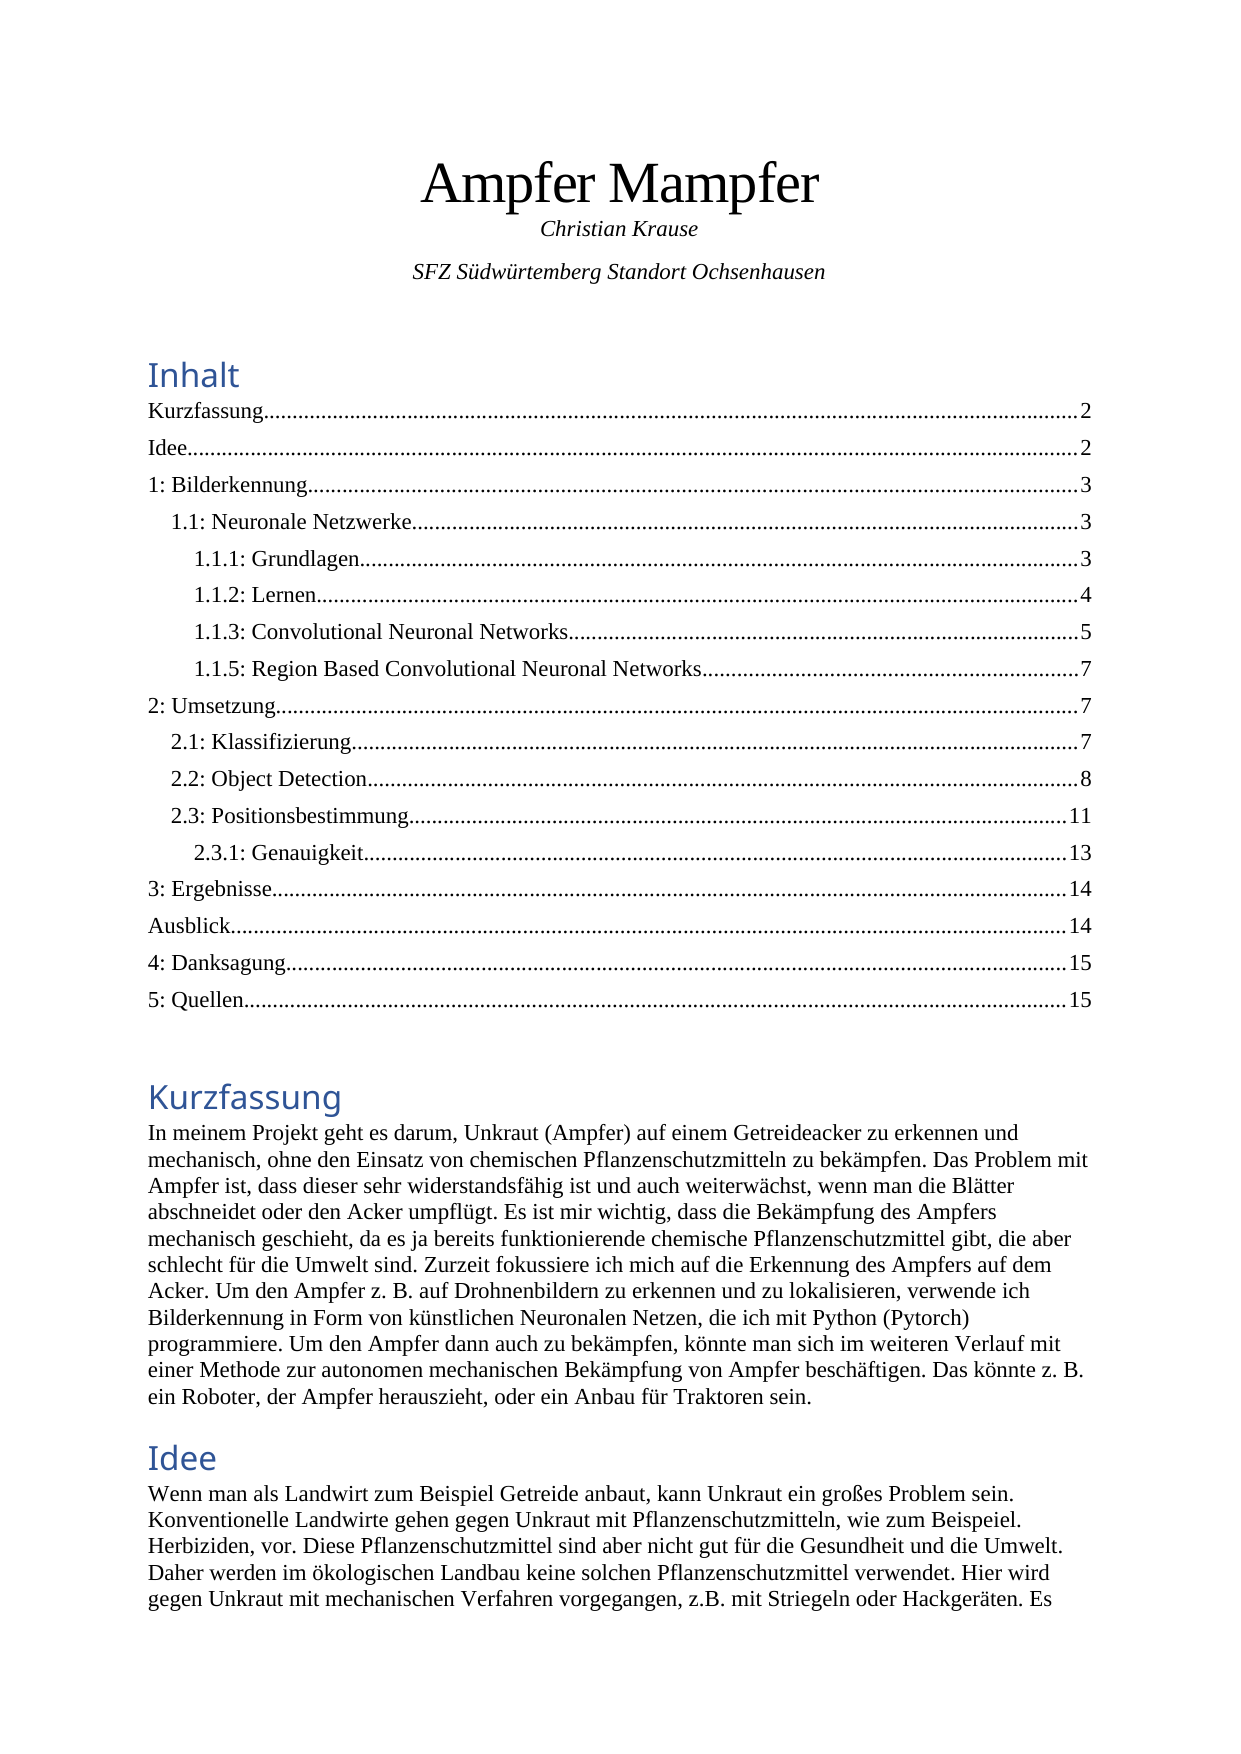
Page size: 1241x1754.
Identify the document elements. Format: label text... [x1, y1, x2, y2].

subtitle Idee [148, 1434, 1093, 1480]
text Idee 2 [148, 434, 1093, 461]
text 1.1.1: Grundlagen 3 [193, 544, 1093, 571]
text Christian Krause [148, 215, 1093, 241]
text 1.1: Neuronale Netzwerke 3 [171, 508, 1093, 534]
text 2.3.1: Genauigkeit 13 [193, 839, 1093, 865]
text 2.3: Positionsbestimmung 11 [171, 802, 1093, 828]
text 2.1: Klassifizierung 7 [171, 728, 1093, 755]
text In meinem Projekt geht es darum, Unkraut (Ampfer) auf einem Getreideacker zu erkennen und mechanisch, ohne den Einsatz von chemischen Pflanzenschutzmitteln zu bekämpfen. Das Problem mit Ampfer ist, dass dieser sehr widerstandsfähig ist und auch weiterwächst, wenn man die Blätter abschneidet oder den Acker umpflügt. Es ist mir wichtig, dass die Bekämpfung des Ampfers mechanisch geschieht, da es ja bereits funktionierende chemische Pflanzenschutzmittel gibt, die aber schlecht für die Umwelt sind. Zurzeit fokussiere ich mich auf die Erkennung des Ampfers auf dem Acker. Um den Ampfer z. B. auf Drohnenbildern zu erkennen und zu lokalisieren, verwende ich Bilderkennung in Form von künstlichen Neuronalen Netzen, die ich mit Python (Pytorch) programmiere. Um den Ampfer dann auch zu bekämpfen, könnte man sich im weiteren Verlauf mit einer Methode zur autonomen mechanischen Bekämpfung von Ampfer beschäftigen. Das könnte z. B. ein Roboter, der Ampfer herauszieht, oder ein Anbau für Traktoren sein. [148, 1119, 1093, 1409]
text 4: Danksagung 15 [148, 949, 1093, 975]
title Ampfer Mampfer [148, 148, 1093, 215]
text 2: Umsetzung 7 [148, 692, 1093, 718]
text 1.1.3: Convolutional Neuronal Networks 5 [193, 618, 1093, 644]
subtitle Inhalt [148, 352, 1093, 397]
text SFZ Südwürtemberg Standort Ochsenhausen [148, 258, 1093, 284]
text 2.2: Object Detection 8 [171, 765, 1093, 792]
text 3: Ergebnisse 14 [148, 876, 1093, 902]
subtitle Kurzfassung [148, 1074, 1093, 1119]
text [148, 1480, 1093, 1611]
text 5: Quellen 15 [148, 986, 1093, 1012]
text 1.1.2: Lernen 4 [193, 581, 1093, 608]
text Ausblick 14 [148, 912, 1093, 939]
text 1: Bilderkennung 3 [148, 471, 1093, 497]
text 1.1.5: Region Based Convolutional Neuronal Networks 7 [193, 655, 1093, 681]
text Kurzfassung 2 [148, 397, 1093, 424]
